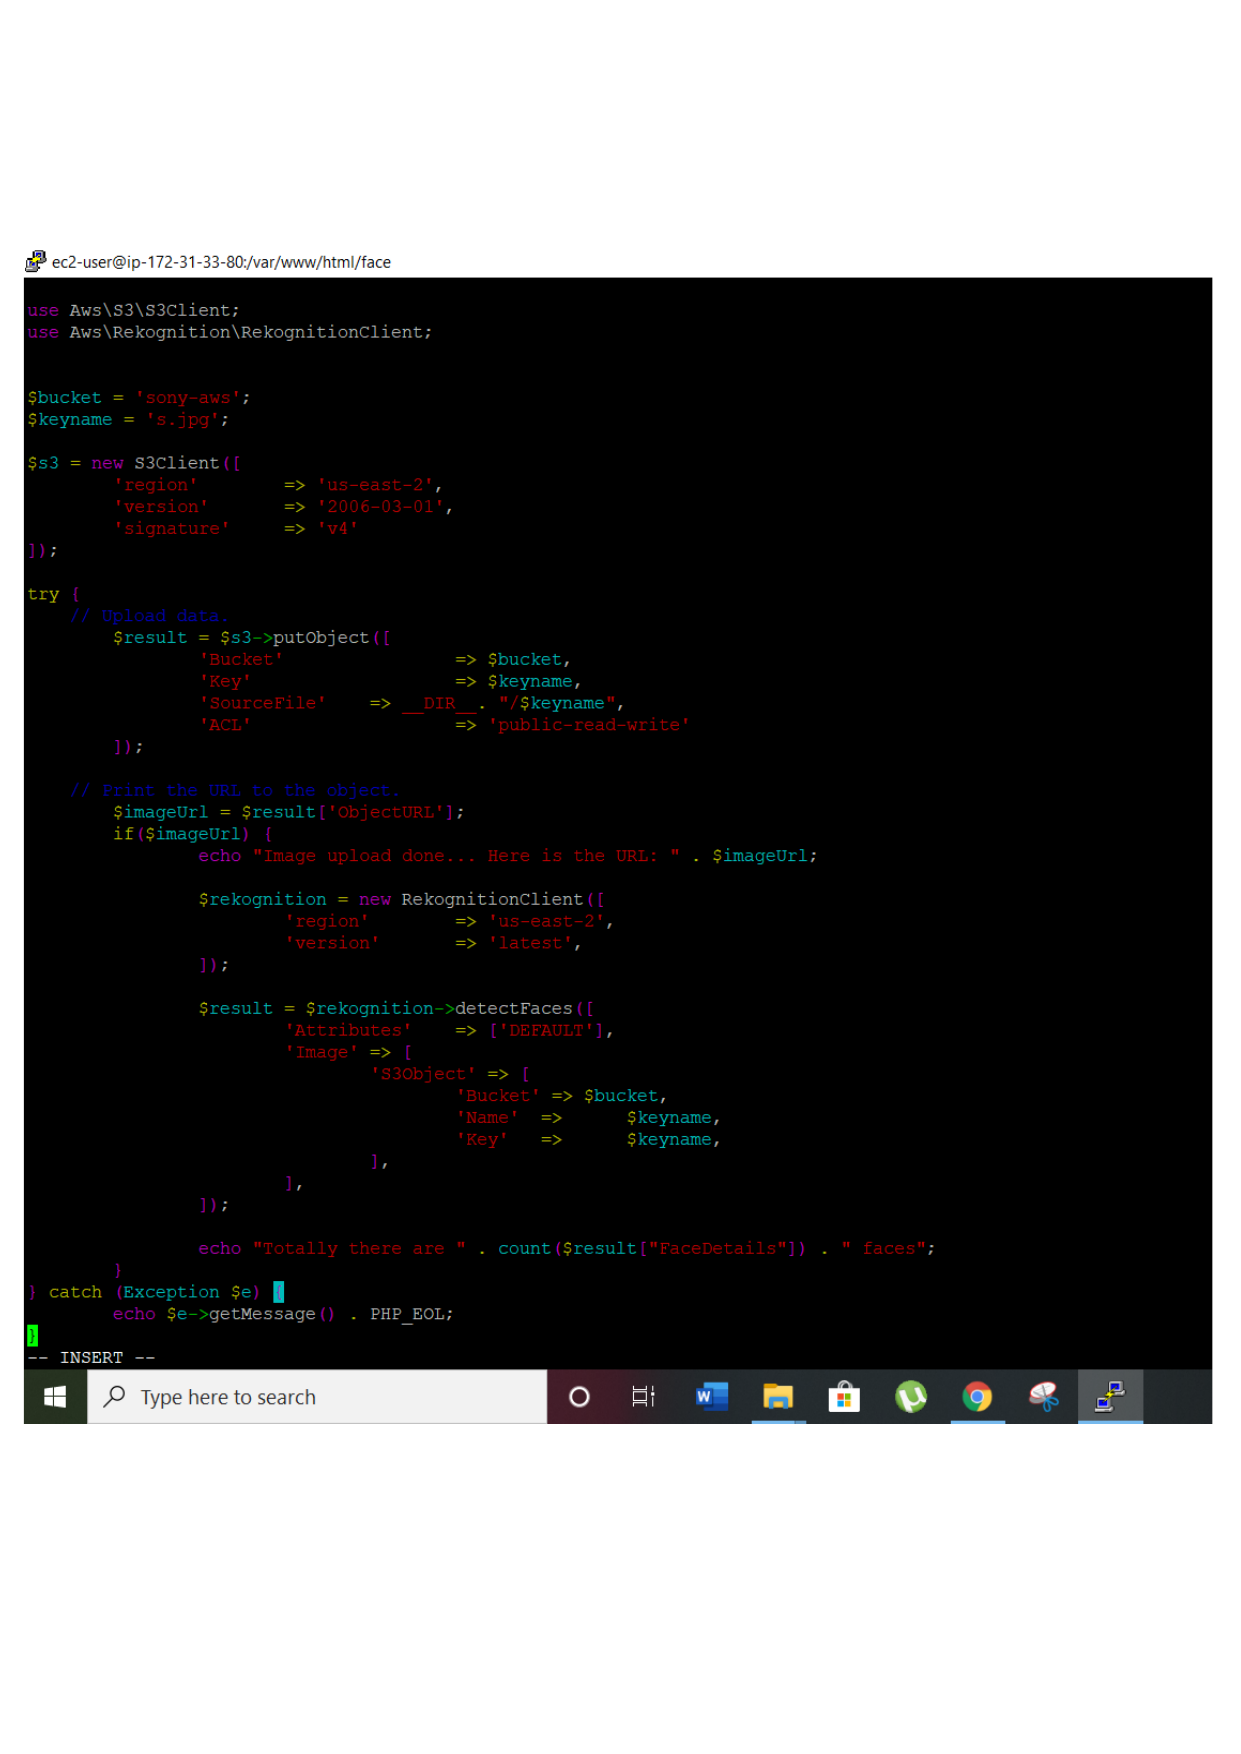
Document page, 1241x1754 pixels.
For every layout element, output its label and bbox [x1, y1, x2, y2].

picture [23, 246, 1213, 1424]
